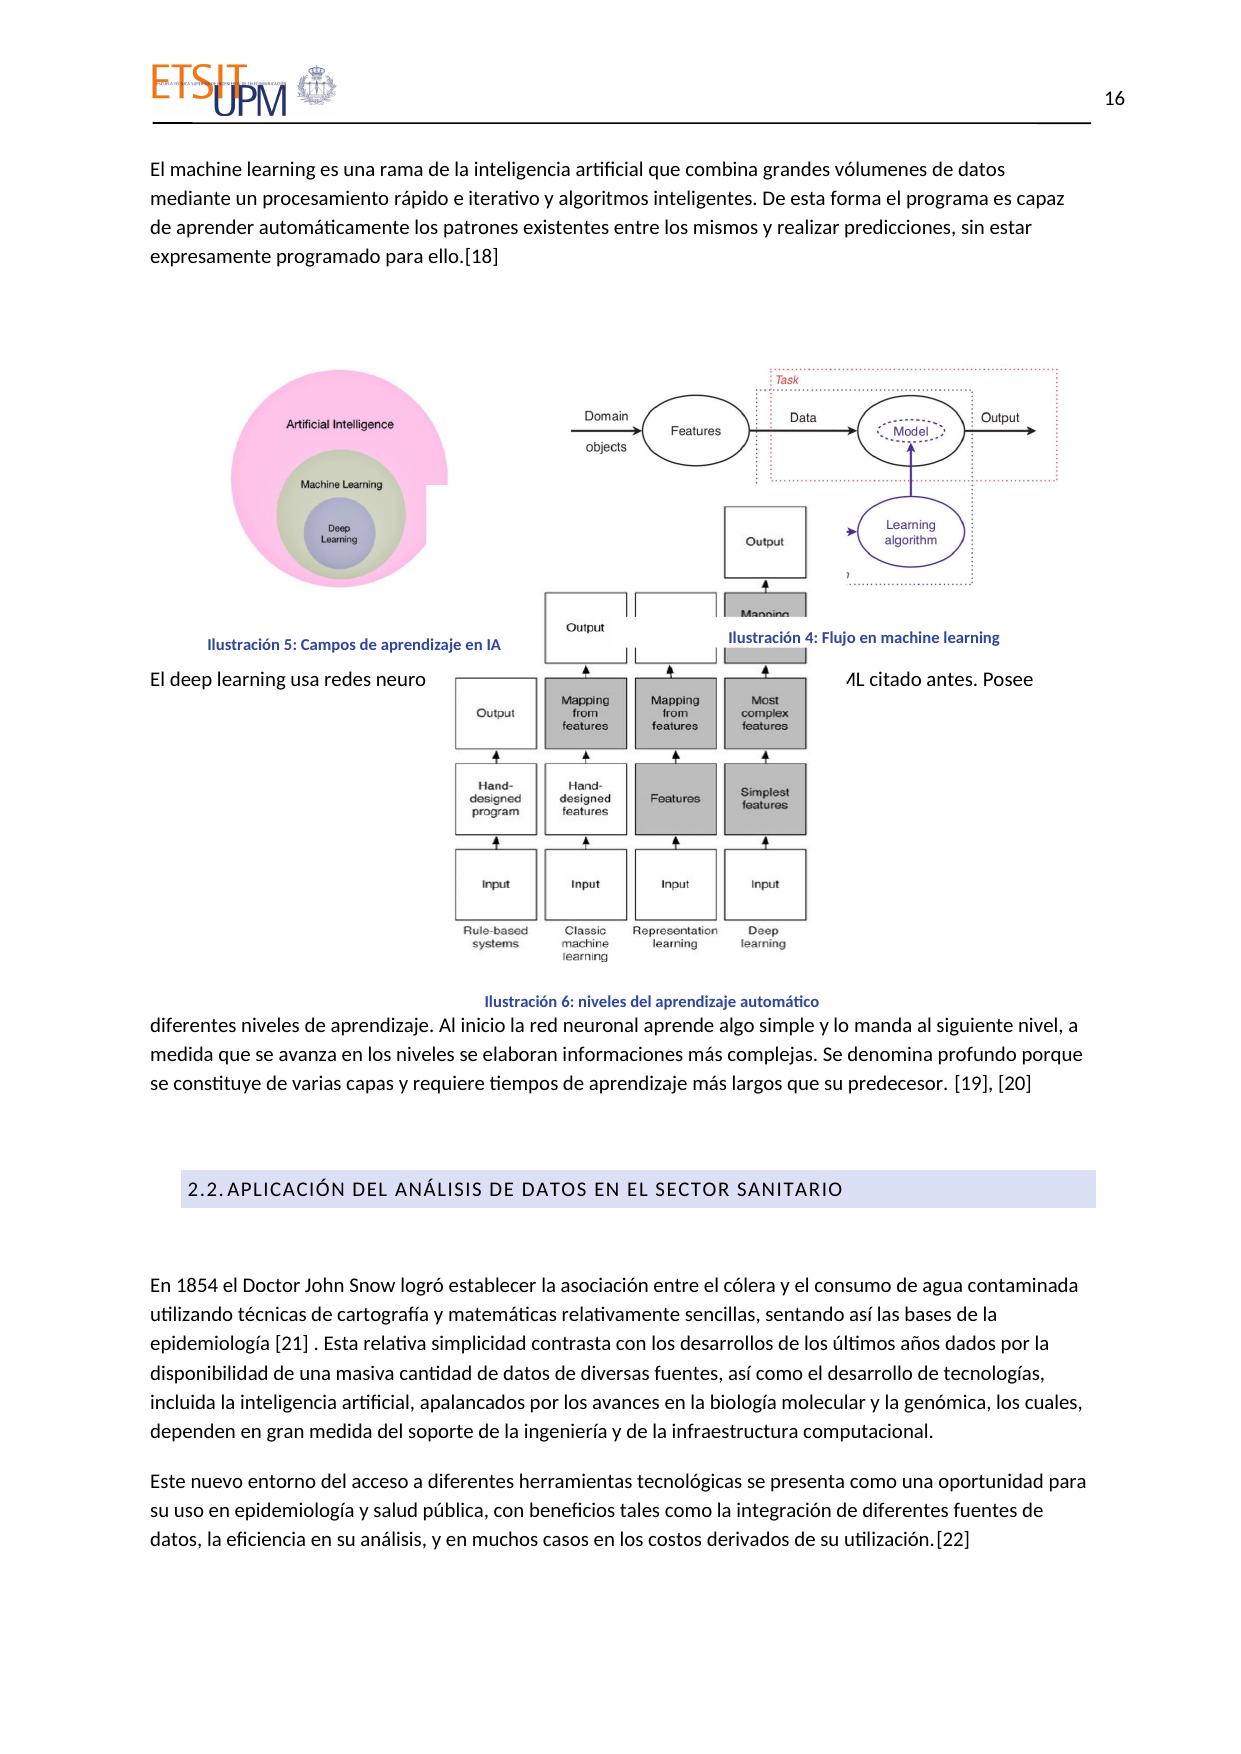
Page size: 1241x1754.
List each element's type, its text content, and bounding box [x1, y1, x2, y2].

text En 1854 el Doctor John Snow logró establecer la asociación entre el cólera y el consumo de agua contaminada utilizando técnicas de cartografía y matemáticas relativamente sencillas, sentando así las bases de la epidemiología . Esta relativa simplicidad contrasta con los desarrollos de los últimos años dados por la disponibilidad de una masiva cantidad de datos de diversas fuentes, así como el desarrollo de tecnologías, incluida la inteligencia artificial, apalancados por los avances en la biología molecular y la genómica, los cuales, dependen en gran medida del soporte de la ingeniería y de la infraestructura computacional. [150, 1272, 1090, 1443]
picture [151, 63, 338, 117]
text Este nuevo entorno del acceso a diferentes herramientas tecnológicas se presenta como una oportunidad para su uso en epidemiología y salud pública, con beneficios tales como la integración de diferentes fuentes de datos, la eficiencia en su análisis, y en muchos casos en los costos derivados de su utilización. [150, 1468, 1090, 1552]
text El machine learning es una rama de la inteligencia artificial que combina grandes vólumenes de datos mediante un procesamiento rápido e iterativo y algoritmos inteligentes. De esta forma el programa es capaz de aprender automáticamente los patrones existentes entre los mismos y realizar predicciones, sin estar expresamente programado para ello. [150, 156, 1090, 269]
picture [179, 343, 1072, 968]
subtitle Aplicación del análisis de datos en el sector sanitario [188, 1176, 1090, 1202]
